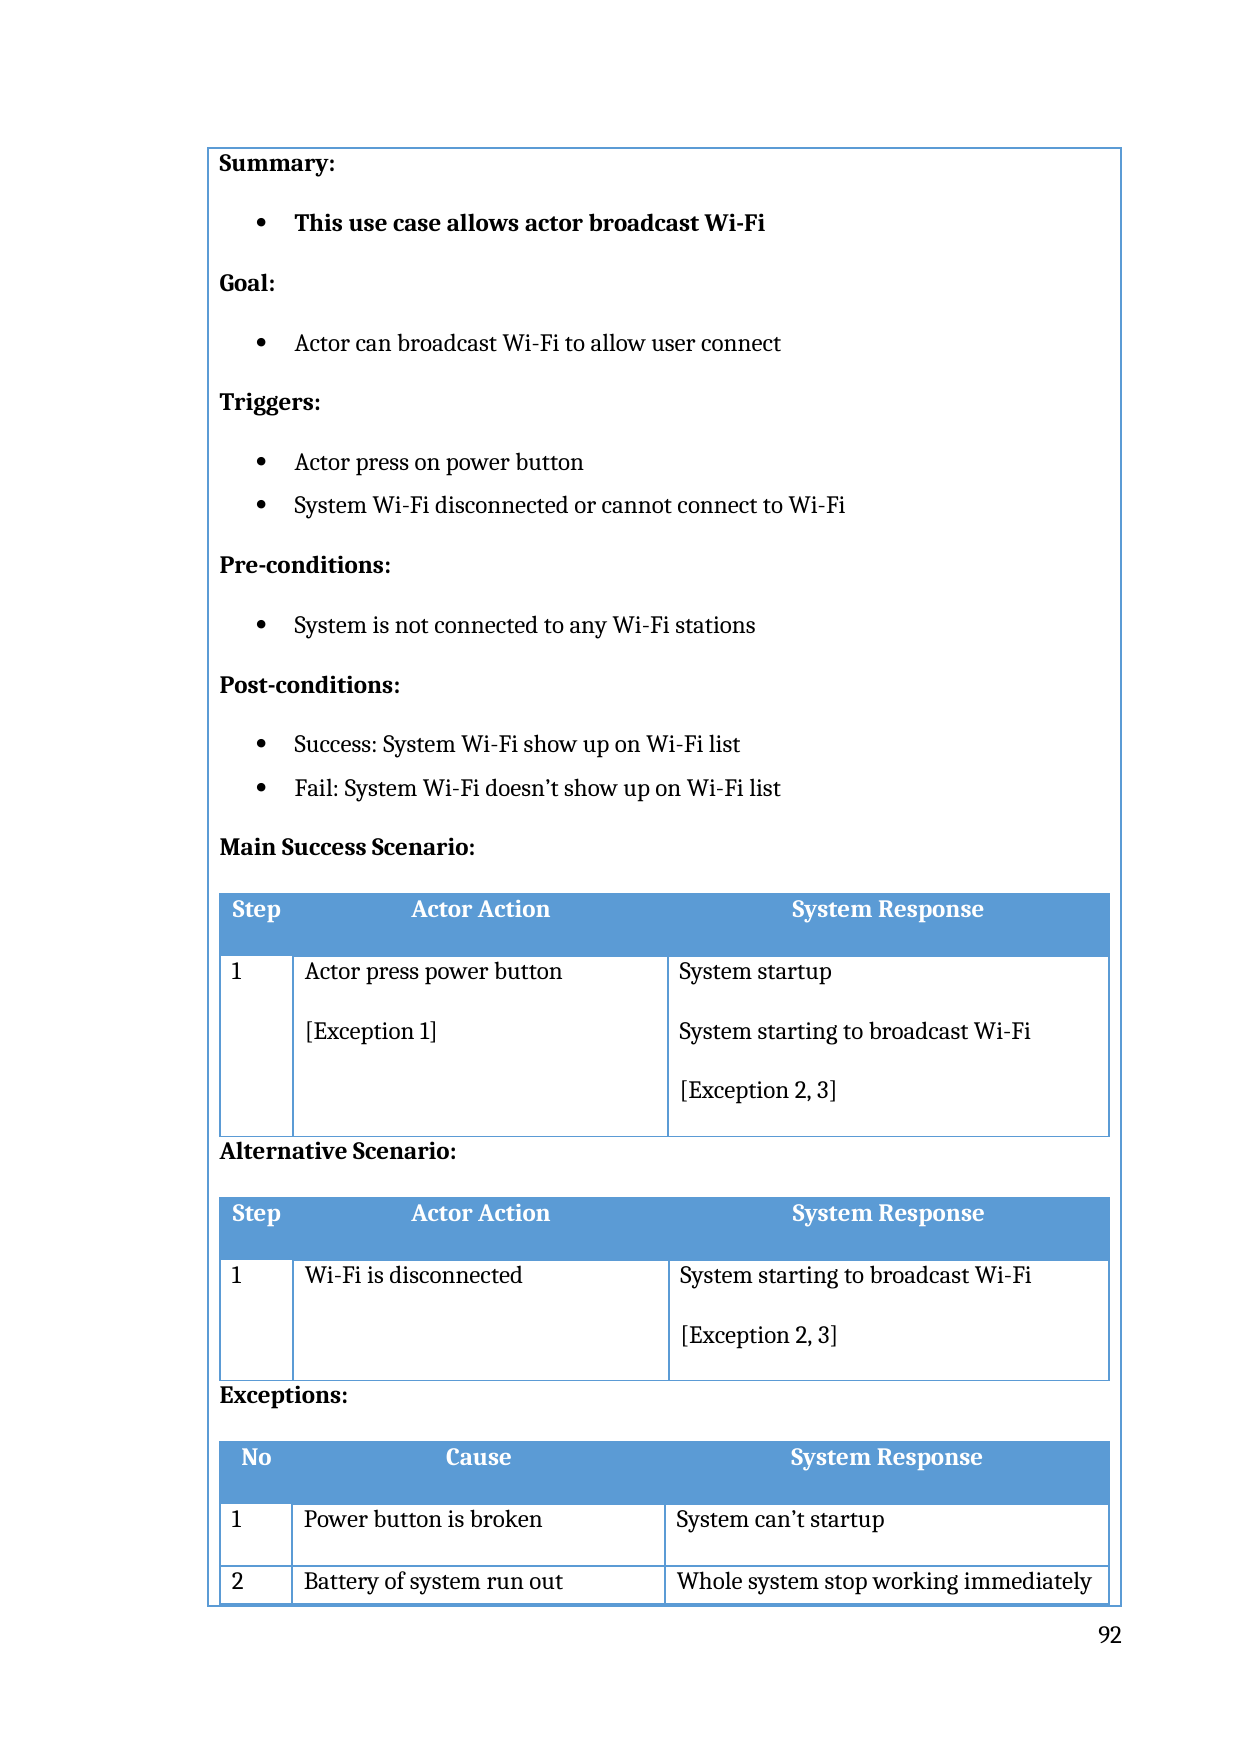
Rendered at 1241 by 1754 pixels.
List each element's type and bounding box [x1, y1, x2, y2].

table_cell [209, 149, 1120, 1605]
